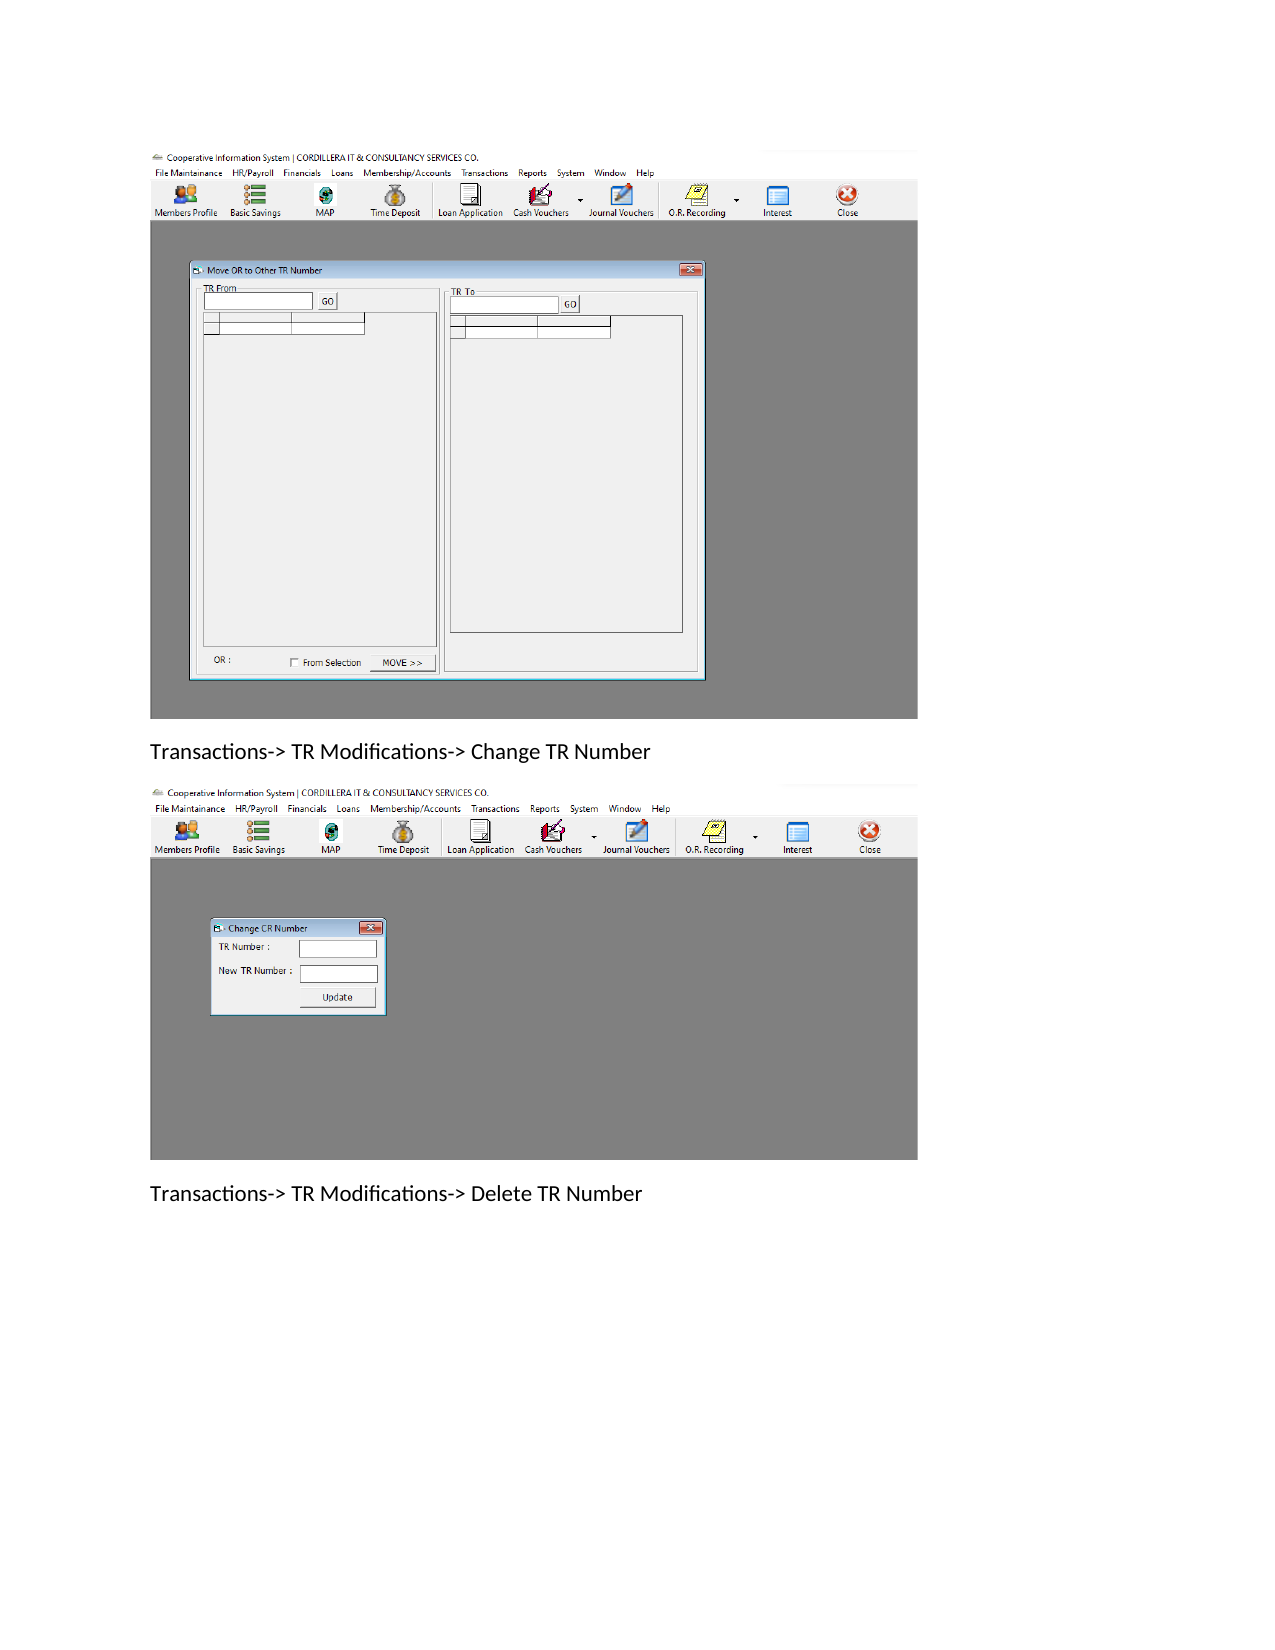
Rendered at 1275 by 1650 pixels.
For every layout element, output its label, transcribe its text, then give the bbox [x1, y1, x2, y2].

picture [150, 150, 918, 719]
picture [150, 784, 918, 1160]
text Transactions-> TR Modifications-> Delete TR Number [150, 1179, 1125, 1207]
text Transactions-> TR Modifications-> Change TR Number [150, 737, 1125, 765]
